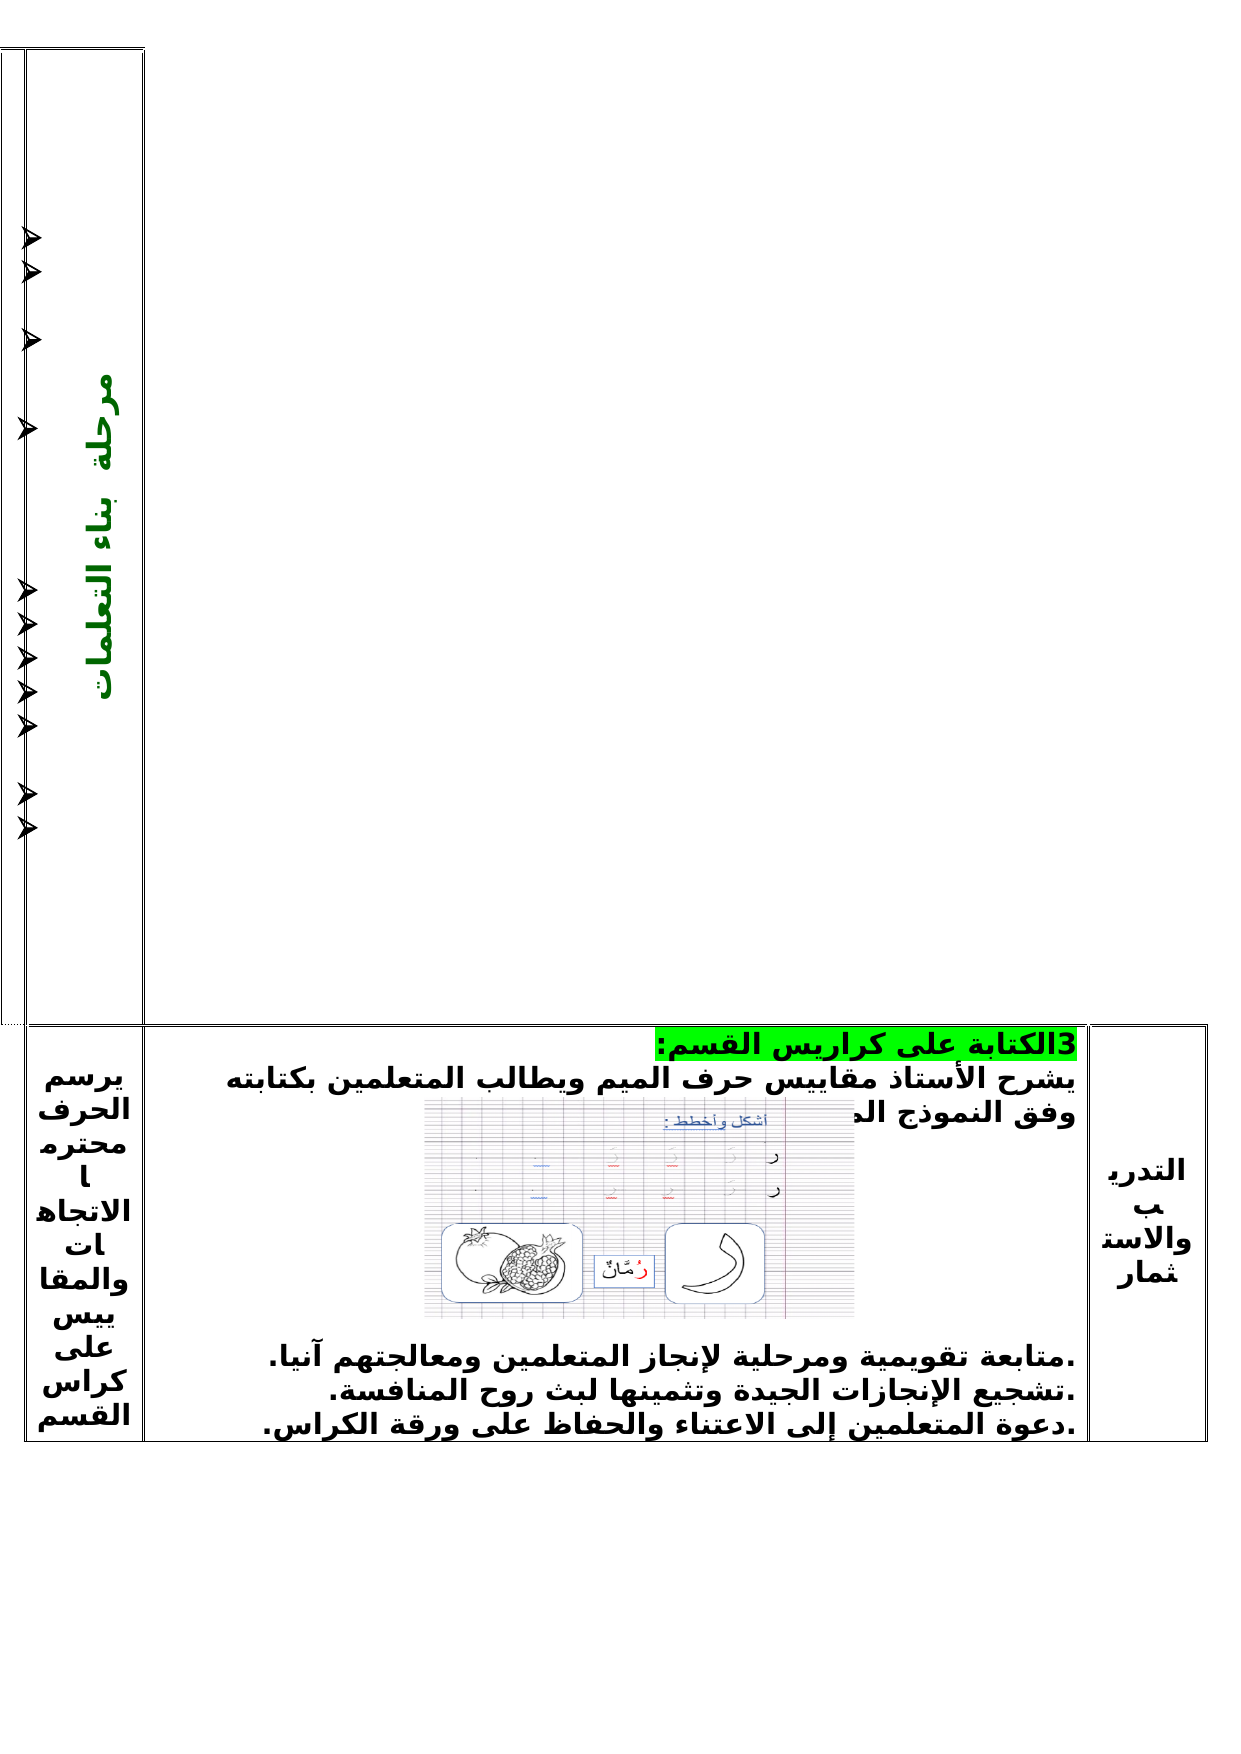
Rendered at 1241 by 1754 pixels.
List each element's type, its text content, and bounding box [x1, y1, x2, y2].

table_cell يرسم الحرف محترما الاتجاهات والمقاييس على كراس القسم [25, 1024, 143, 1441]
picture [422, 1097, 855, 1319]
table_cell التدريب والاستثمار [1089, 1024, 1207, 1441]
table_cell 3الكتابة على كراريس القسم: يشرح الأستاذ مقاييس حرف الميم ويطالب المتعلمين بكتابته وفق النموذج المرفق على الكراس. .متابعة تقويمية ومرحلية لإنجاز المتعلمين ومعالجتهم آنيا. .تشجيع الإنجازات الجيدة وتثمينها لبث روح المنافسة. .دعوة المتعلمين إلى الاعتناء والحفاظ على ورقة الكراس. [143, 1024, 1088, 1441]
table_cell مرحلة بناء التعلمات [27, 50, 143, 1024]
